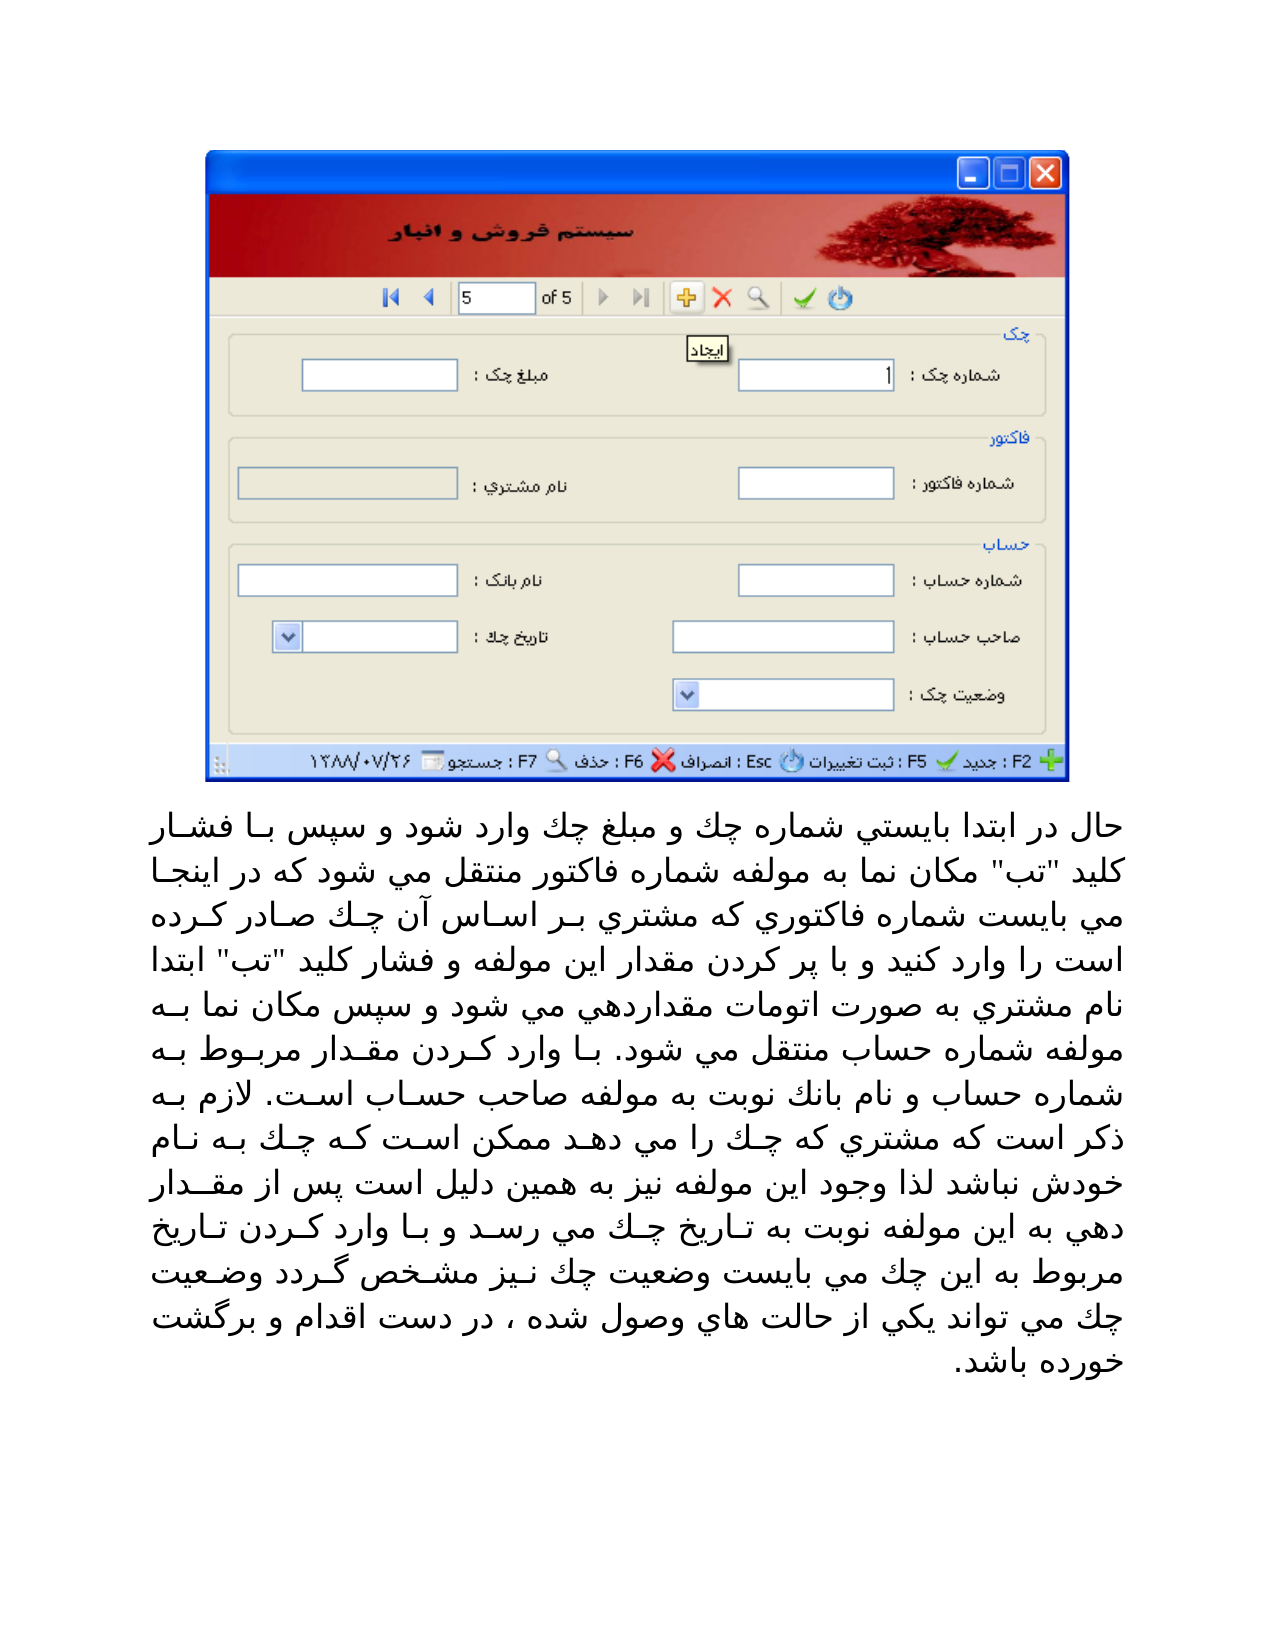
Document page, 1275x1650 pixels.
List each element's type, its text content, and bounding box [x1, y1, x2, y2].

picture [205, 150, 1070, 782]
text حال در ابتدا بايستي شماره چك و مبلغ چك وارد شود و سپس با فشار كليد "تب" مكان نما به مولفه شماره فاكتور منتقل مي شود كه در اينجا مي بايست شماره فاكتوري كه مشتري بر اساس آن چك صادر كرده است را وارد كنيد و با پر كردن مقدار اين مولفه و فشار كليد "تب" ابتدا نام مشتري به صورت اتومات مقداردهي مي شود و سپس مكان نما به مولفه شماره حساب منتقل مي شود. با وارد كردن مقدار مربوط به شماره حساب و نام بانك نوبت به مولفه صاحب حساب است. لازم به ذكر است كه مشتري كه چك را مي دهد ممكن است كه چك به نام خودش نباشد لذا وجود اين مولفه نيز به همين دليل است پس از مقدار دهي به اين مولفه نوبت به تاريخ چك مي رسد و با وارد كردن تاريخ مربوط به اين چك مي بايست وضعيت چك نيز مشخص گردد وضعيت چك مي تواند يكي از حالت هاي وصول شده ، در دست اقدام و برگشت خورده باشد. [150, 806, 1125, 1381]
